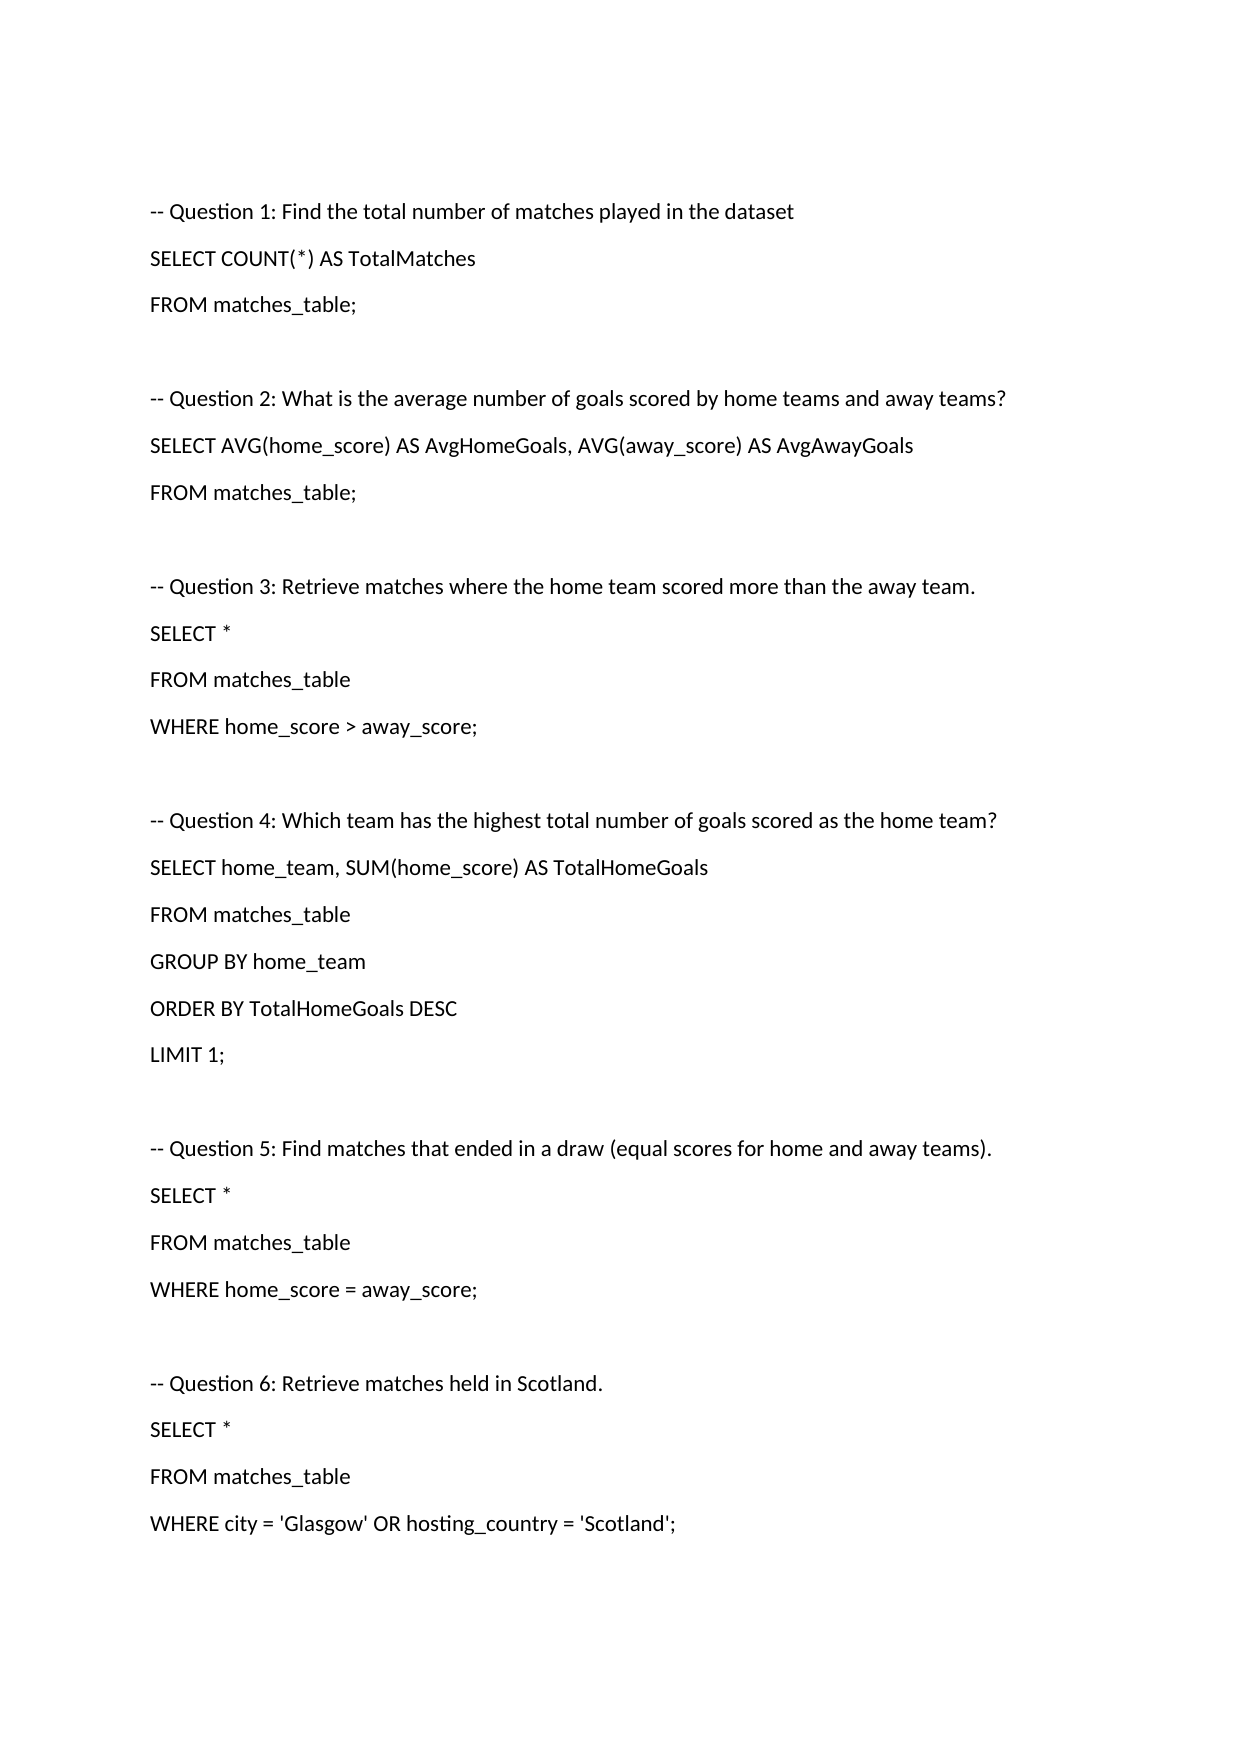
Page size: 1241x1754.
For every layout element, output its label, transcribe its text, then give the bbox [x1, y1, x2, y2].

text FROM matches_table [150, 666, 1090, 694]
text SELECT * [150, 619, 1090, 647]
text ORDER BY TotalHomeGoals DESC [150, 994, 1090, 1022]
text FROM matches_table [150, 900, 1090, 928]
text FROM matches_table; [150, 478, 1090, 506]
text -- Question 4: Which team has the highest total number of goals scored as the home team? [150, 806, 1090, 834]
text WHERE city = 'Glasgow' OR hosting_country = 'Scotland'; [150, 1509, 1090, 1537]
text LIMIT 1; [150, 1041, 1090, 1069]
text -- Question 1: Find the total number of matches played in the dataset [150, 197, 1090, 225]
text FROM matches_table [150, 1228, 1090, 1256]
text -- Question 2: What is the average number of goals scored by home teams and away teams? [150, 384, 1090, 412]
text -- Question 5: Find matches that ended in a draw (equal scores for home and away teams). [150, 1134, 1090, 1162]
text SELECT * [150, 1416, 1090, 1444]
text SELECT home_team, SUM(home_score) AS TotalHomeGoals [150, 853, 1090, 881]
text GROUP BY home_team [150, 947, 1090, 975]
text FROM matches_table [150, 1462, 1090, 1491]
text SELECT AVG(home_score) AS AvgHomeGoals, AVG(away_score) AS AvgAwayGoals [150, 431, 1090, 459]
text WHERE home_score = away_score; [150, 1275, 1090, 1303]
text SELECT * [150, 1181, 1090, 1209]
text -- Question 3: Retrieve matches where the home team scored more than the away team. [150, 572, 1090, 600]
text -- Question 6: Retrieve matches held in Scotland. [150, 1369, 1090, 1397]
text WHERE home_score > away_score; [150, 712, 1090, 741]
text FROM matches_table; [150, 291, 1090, 319]
text SELECT COUNT(*) AS TotalMatches [150, 244, 1090, 272]
